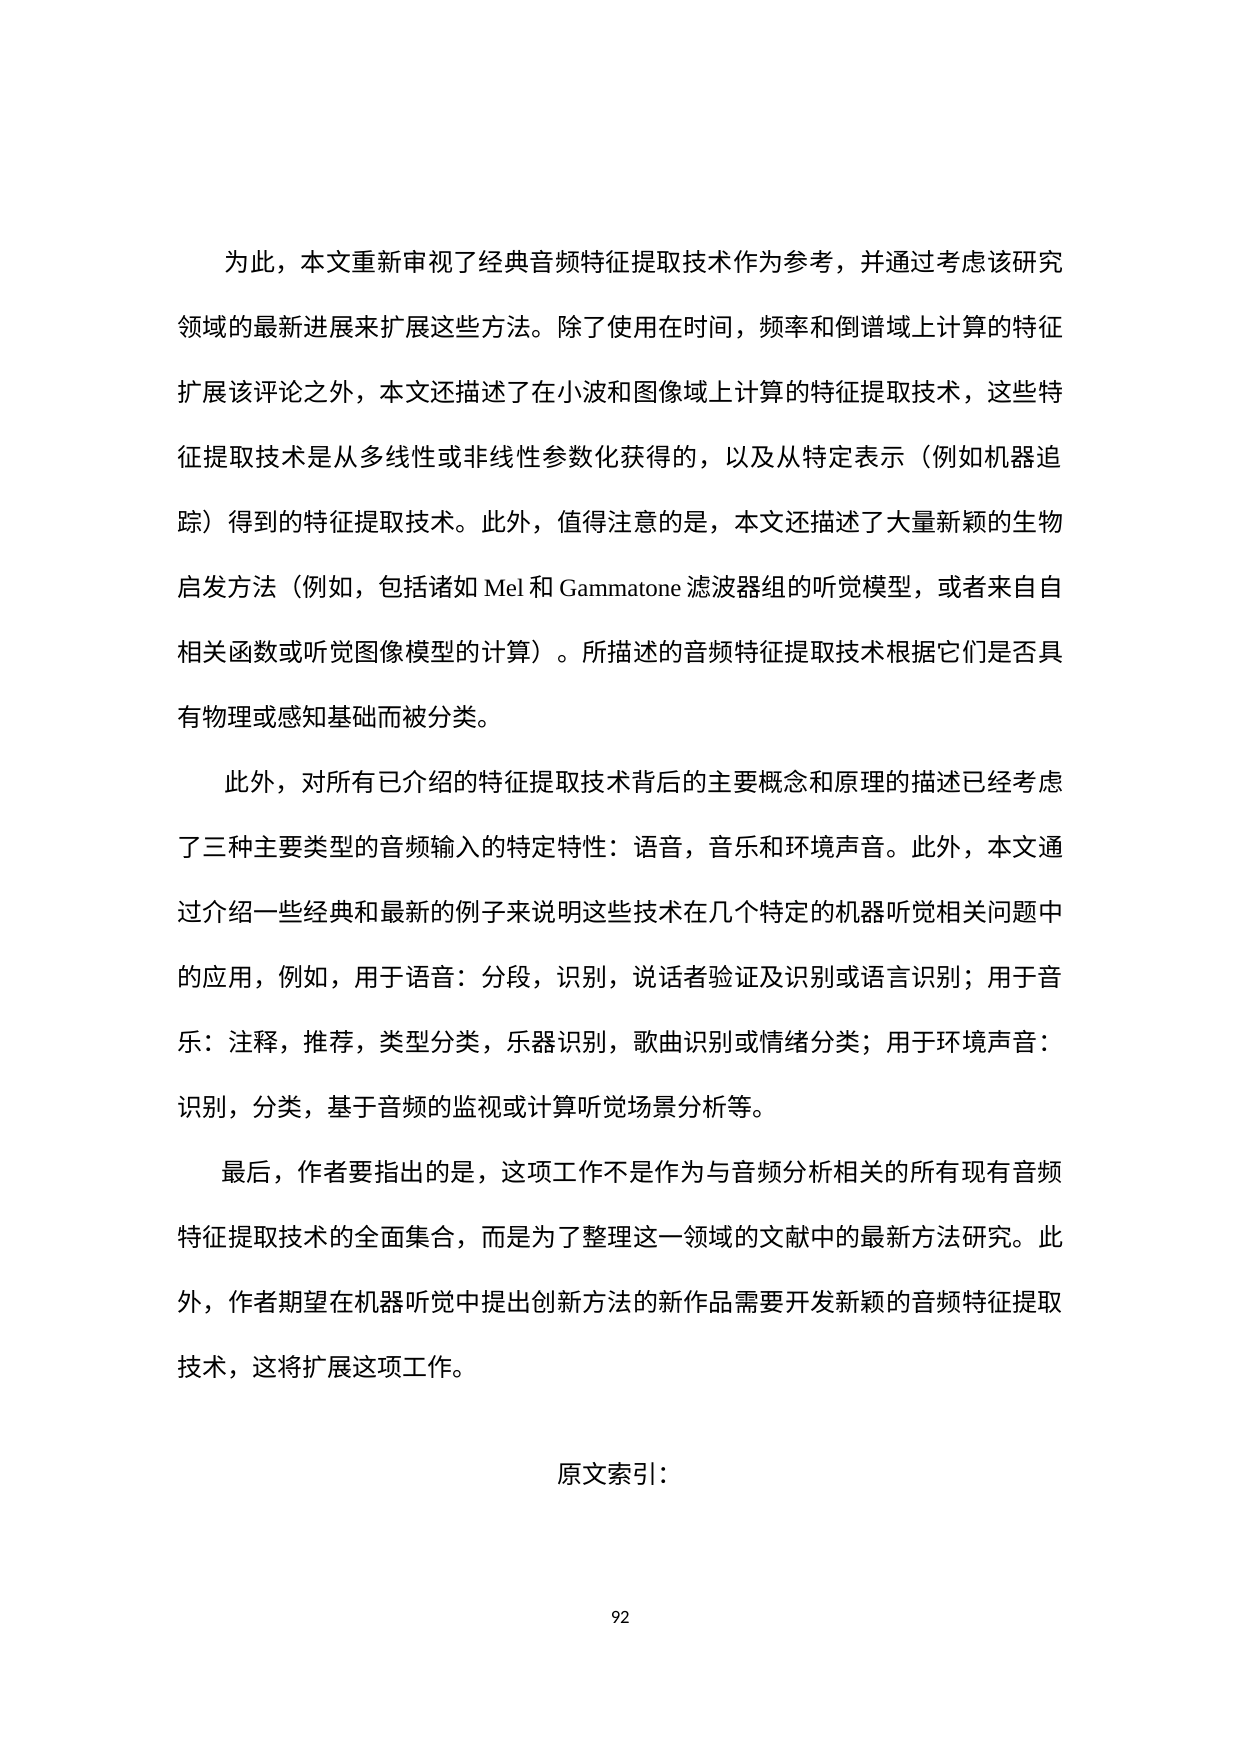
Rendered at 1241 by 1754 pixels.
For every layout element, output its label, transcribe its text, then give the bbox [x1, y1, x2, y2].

text 为此，本文重新审视了经典音频特征提取技术作为参考，并通过考虑该研究领域的最新进展来扩展这些方法。除了使用在时间，频率和倒谱域上计算的特征扩展该评论之外，本文还描述了在小波和图像域上计算的特征提取技术，这些特征提取技术是从多线性或非线性参数化获得的，以及从特定表示（例如机器追踪）得到的特征提取技术。此外，值得注意的是，本文还描述了大量新颖的生物启发方法（例如，包括诸如Mel和Gammatone滤波器组的听觉模型，或者来自自相关函数或听觉图像模型的计算）。所描述的音频特征提取技术根据它们是否具有物理或感知基础而被分类。 [177, 228, 1063, 748]
text 此外，对所有已介绍的特征提取技术背后的主要概念和原理的描述已经考虑了三种主要类型的音频输入的特定特性：语音，音乐和环境声音。此外，本文通过介绍一些经典和最新的例子来说明这些技术在几个特定的机器听觉相关问题中的应用，例如，用于语音：分段，识别，说话者验证及识别或语言识别；用于音乐：注释，推荐，类型分类，乐器识别，歌曲识别或情绪分类；用于环境声音：识别，分类，基于音频的监视或计算听觉场景分析等。 [177, 748, 1063, 1138]
text 原文索引： [177, 1440, 1063, 1505]
text 最后，作者要指出的是，这项工作不是作为与音频分析相关的所有现有音频特征提取技术的全面集合，而是为了整理这一领域的文献中的最新方法研究。此外，作者期望在机器听觉中提出创新方法的新作品需要开发新颖的音频特征提取技术，这将扩展这项工作。 [177, 1138, 1063, 1398]
